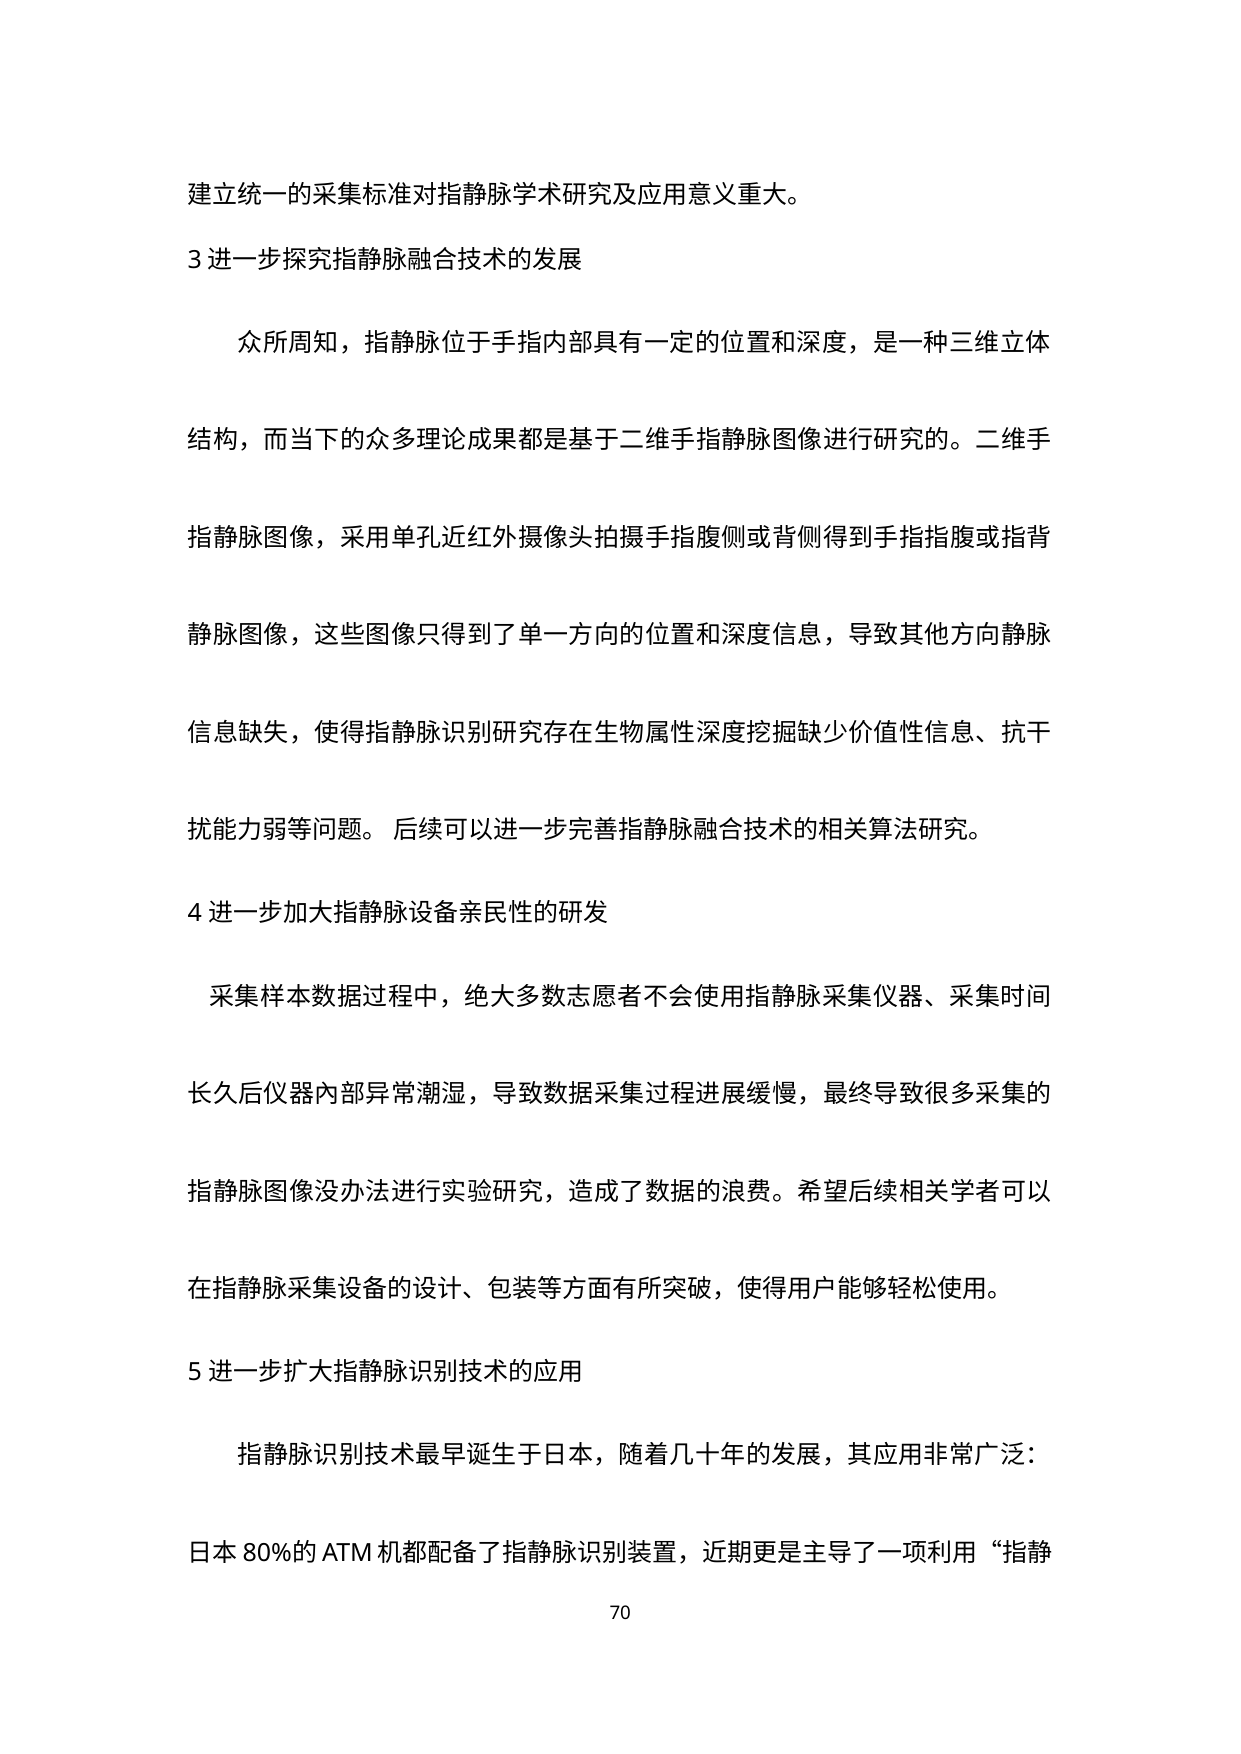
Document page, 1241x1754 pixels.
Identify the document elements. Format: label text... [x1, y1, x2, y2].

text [187, 1420, 1053, 1583]
text 3进一步探究指静脉融合技术的发展 [187, 225, 1053, 290]
text 众所周知，指静脉位于手指内部具有一定的位置和深度，是一种三维立体结构，而当下的众多理论成果都是基于二维手指静脉图像进行研究的。二维手指静脉图像，采用单孔近红外摄像头拍摄手指腹侧或背侧得到手指指腹或指背静脉图像，这些图像只得到了单一方向的位置和深度信息，导致其他方向静脉信息缺失，使得指静脉识别研究存在生物属性深度挖掘缺少价值性信息、抗干扰能力弱等问题。 后续可以进一步完善指静脉融合技术的相关算法研究。 [187, 308, 1053, 860]
text 4 进一步加大指静脉设备亲民性的研发 [187, 878, 1053, 943]
text 5 进一步扩大指静脉识别技术的应用 [187, 1337, 1053, 1402]
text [187, 160, 1053, 225]
text 采集样本数据过程中，绝大多数志愿者不会使用指静脉采集仪器、采集时间长久后仪器內部异常潮湿，导致数据采集过程进展缓慢，最终导致很多采集的指静脉图像没办法进行实验研究，造成了数据的浪费。希望后续相关学者可以在指静脉采集设备的设计、包装等方面有所突破，使得用户能够轻松使用。 [187, 962, 1053, 1319]
